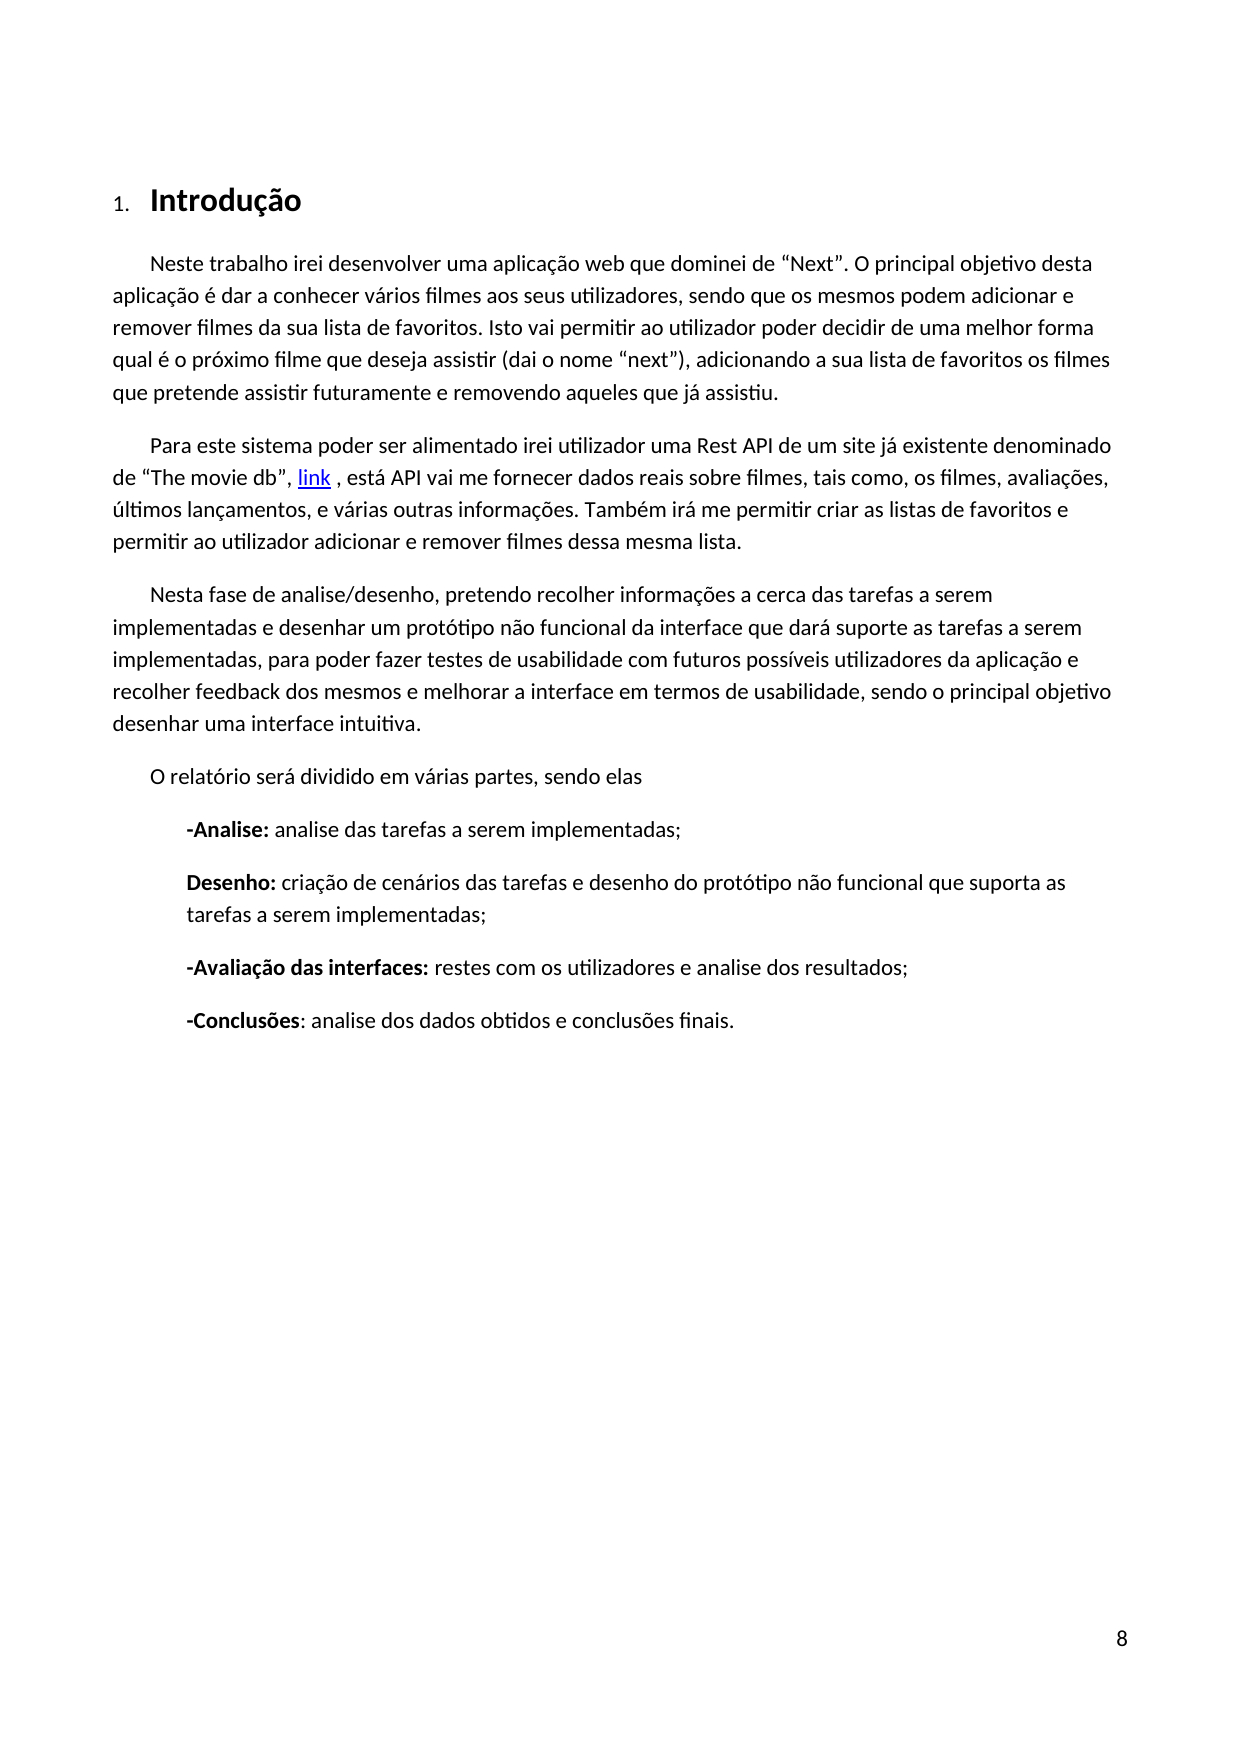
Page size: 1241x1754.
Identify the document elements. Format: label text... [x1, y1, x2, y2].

text -Conclusões: analise dos dados obtidos e conclusões finais. [186, 1006, 1128, 1034]
text Neste trabalho irei desenvolver uma aplicação web que dominei de “Next”. O principal objetivo desta aplicação é dar a conhecer vários filmes aos seus utilizadores, sendo que os mesmos podem adicionar e remover filmes da sua lista de favoritos. Isto vai permitir ao utilizador poder decidir de uma melhor forma qual é o próximo filme que deseja assistir (dai o nome “next”), adicionando a sua lista de favoritos os filmes que pretende assistir futuramente e removendo aqueles que já assistiu. [112, 249, 1128, 406]
text -Avaliação das interfaces: restes com os utilizadores e analise dos resultados; [186, 953, 1128, 981]
text Nesta fase de analise/desenho, pretendo recolher informações a cerca das tarefas a serem implementadas e desenhar um protótipo não funcional da interface que dará suporte as tarefas a serem implementadas, para poder fazer testes de usabilidade com futuros possíveis utilizadores da aplicação e recolher feedback dos mesmos e melhorar a interface em termos de usabilidade, sendo o principal objetivo desenhar uma interface intuitiva. [112, 580, 1128, 737]
text O relatório será dividido em várias partes, sendo elas [112, 762, 1128, 790]
text -Analise: analise das tarefas a serem implementadas; [186, 815, 1128, 843]
text Desenho: criação de cenários das tarefas e desenho do protótipo não funcional que suporta as tarefas a serem implementadas; [186, 868, 1128, 928]
text Para este sistema poder ser alimentado irei utilizador uma Rest API de um site já existente denominado de “The movie db”, link , está API vai me fornecer dados reais sobre filmes, tais como, os filmes, avaliações, últimos lançamentos, e várias outras informações. Também irá me permitir criar as listas de favoritos e permitir ao utilizador adicionar e remover filmes dessa mesma lista. [112, 431, 1128, 555]
subtitle Introdução [112, 179, 1128, 220]
